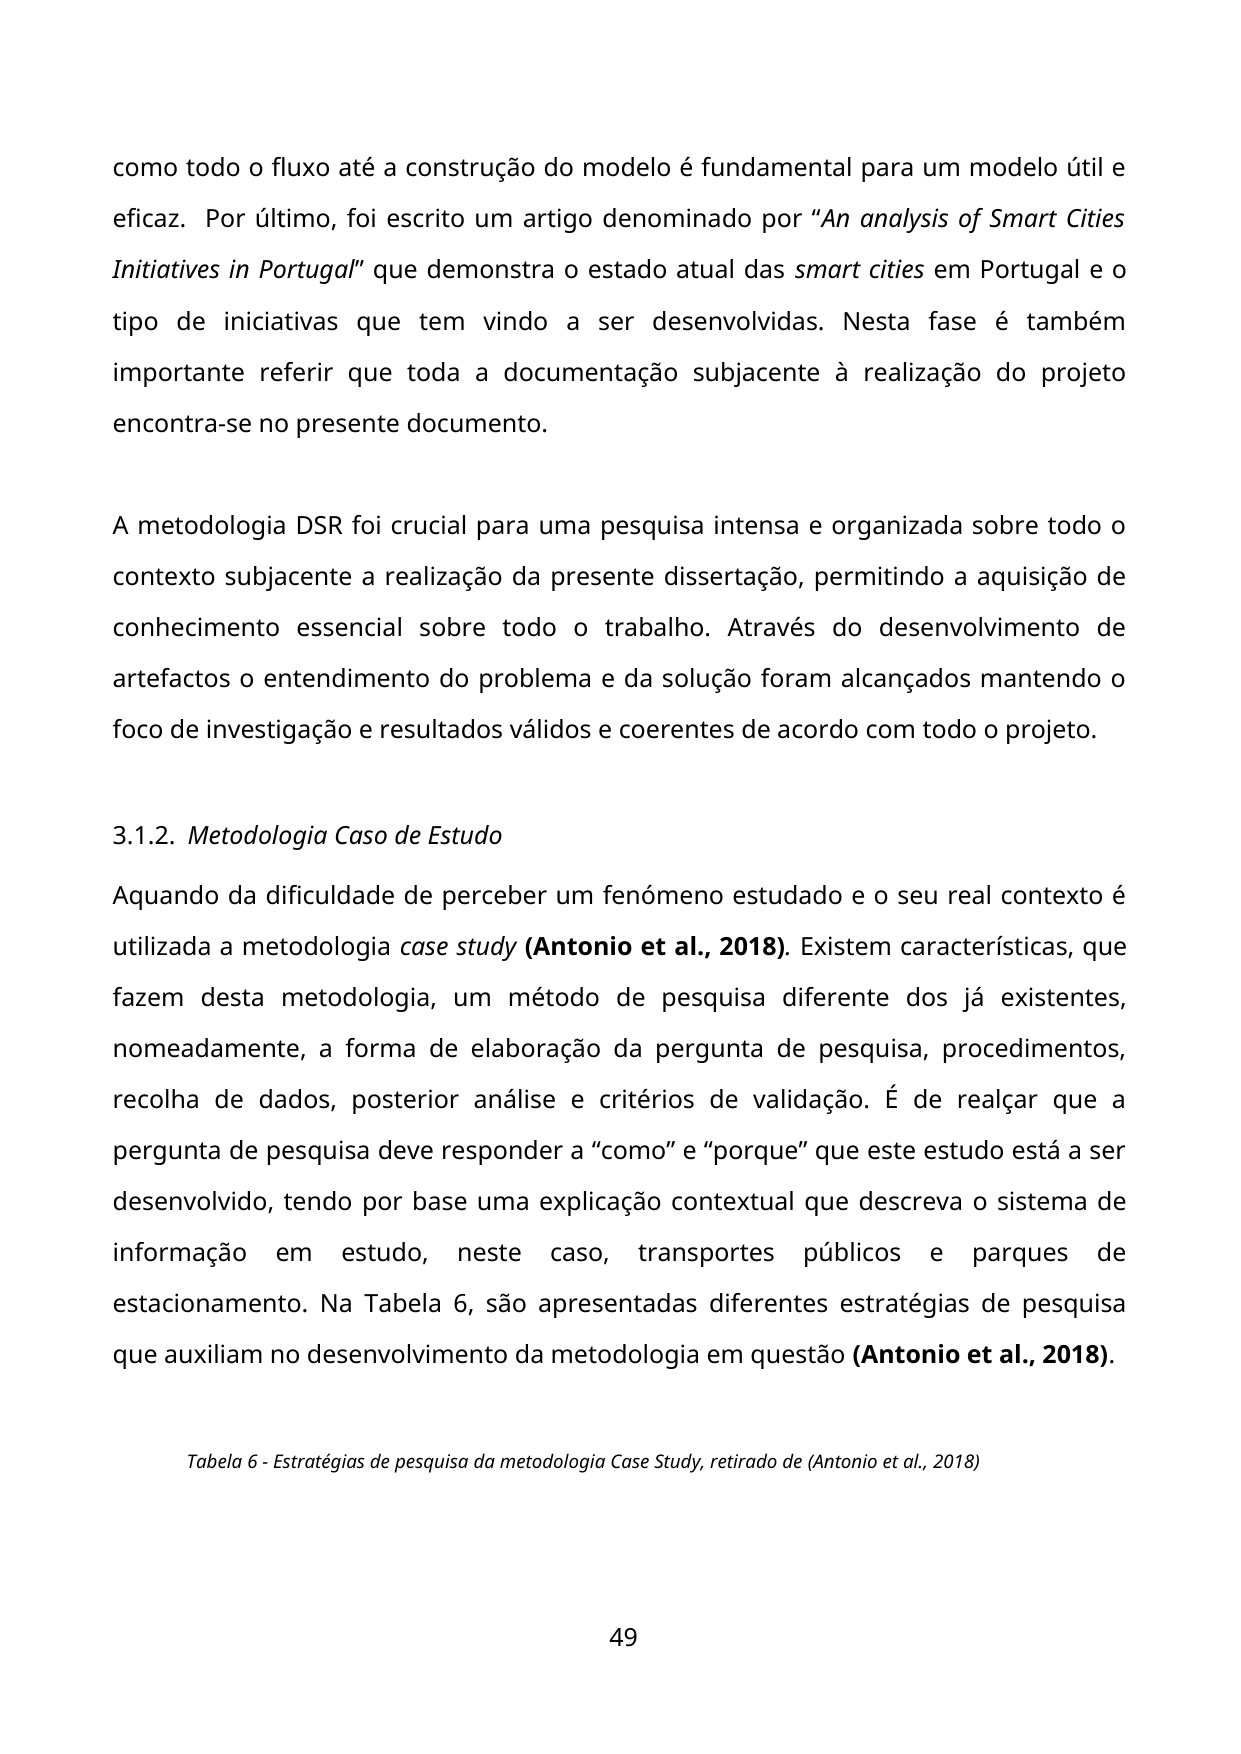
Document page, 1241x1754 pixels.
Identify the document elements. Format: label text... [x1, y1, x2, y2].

subtitle Metodologia Caso de Estudo [112, 818, 1128, 852]
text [112, 150, 1128, 439]
text Aquando da dificuldade de perceber um fenómeno estudado e o seu real contexto é utilizada a metodologia case study (Antonio et al., 2018). Existem características, que fazem desta metodologia, um método de pesquisa diferente dos já existentes, nomeadamente, a forma de elaboração da pergunta de pesquisa, procedimentos, recolha de dados, posterior análise e critérios de validação. É de realçar que a pergunta de pesquisa deve responder a “como” e “porque” que este estudo está a ser desenvolvido, tendo por base uma explicação contextual que descreva o sistema de informação em estudo, neste caso, transportes públicos e parques de estacionamento. Na Tabela 6, são apresentadas diferentes estratégias de pesquisa que auxiliam no desenvolvimento da metodologia em questão (Antonio et al., 2018). [112, 878, 1128, 1371]
text Tabela 6 - Estratégias de pesquisa da metodologia Case Study, retirado de (Antonio et al., 2018) [112, 1448, 1128, 1474]
text A metodologia DSR foi crucial para uma pesquisa intensa e organizada sobre todo o contexto subjacente a realização da presente dissertação, permitindo a aquisição de conhecimento essencial sobre todo o trabalho. Através do desenvolvimento de artefactos o entendimento do problema e da solução foram alcançados mantendo o foco de investigação e resultados válidos e coerentes de acordo com todo o projeto. [112, 507, 1128, 746]
